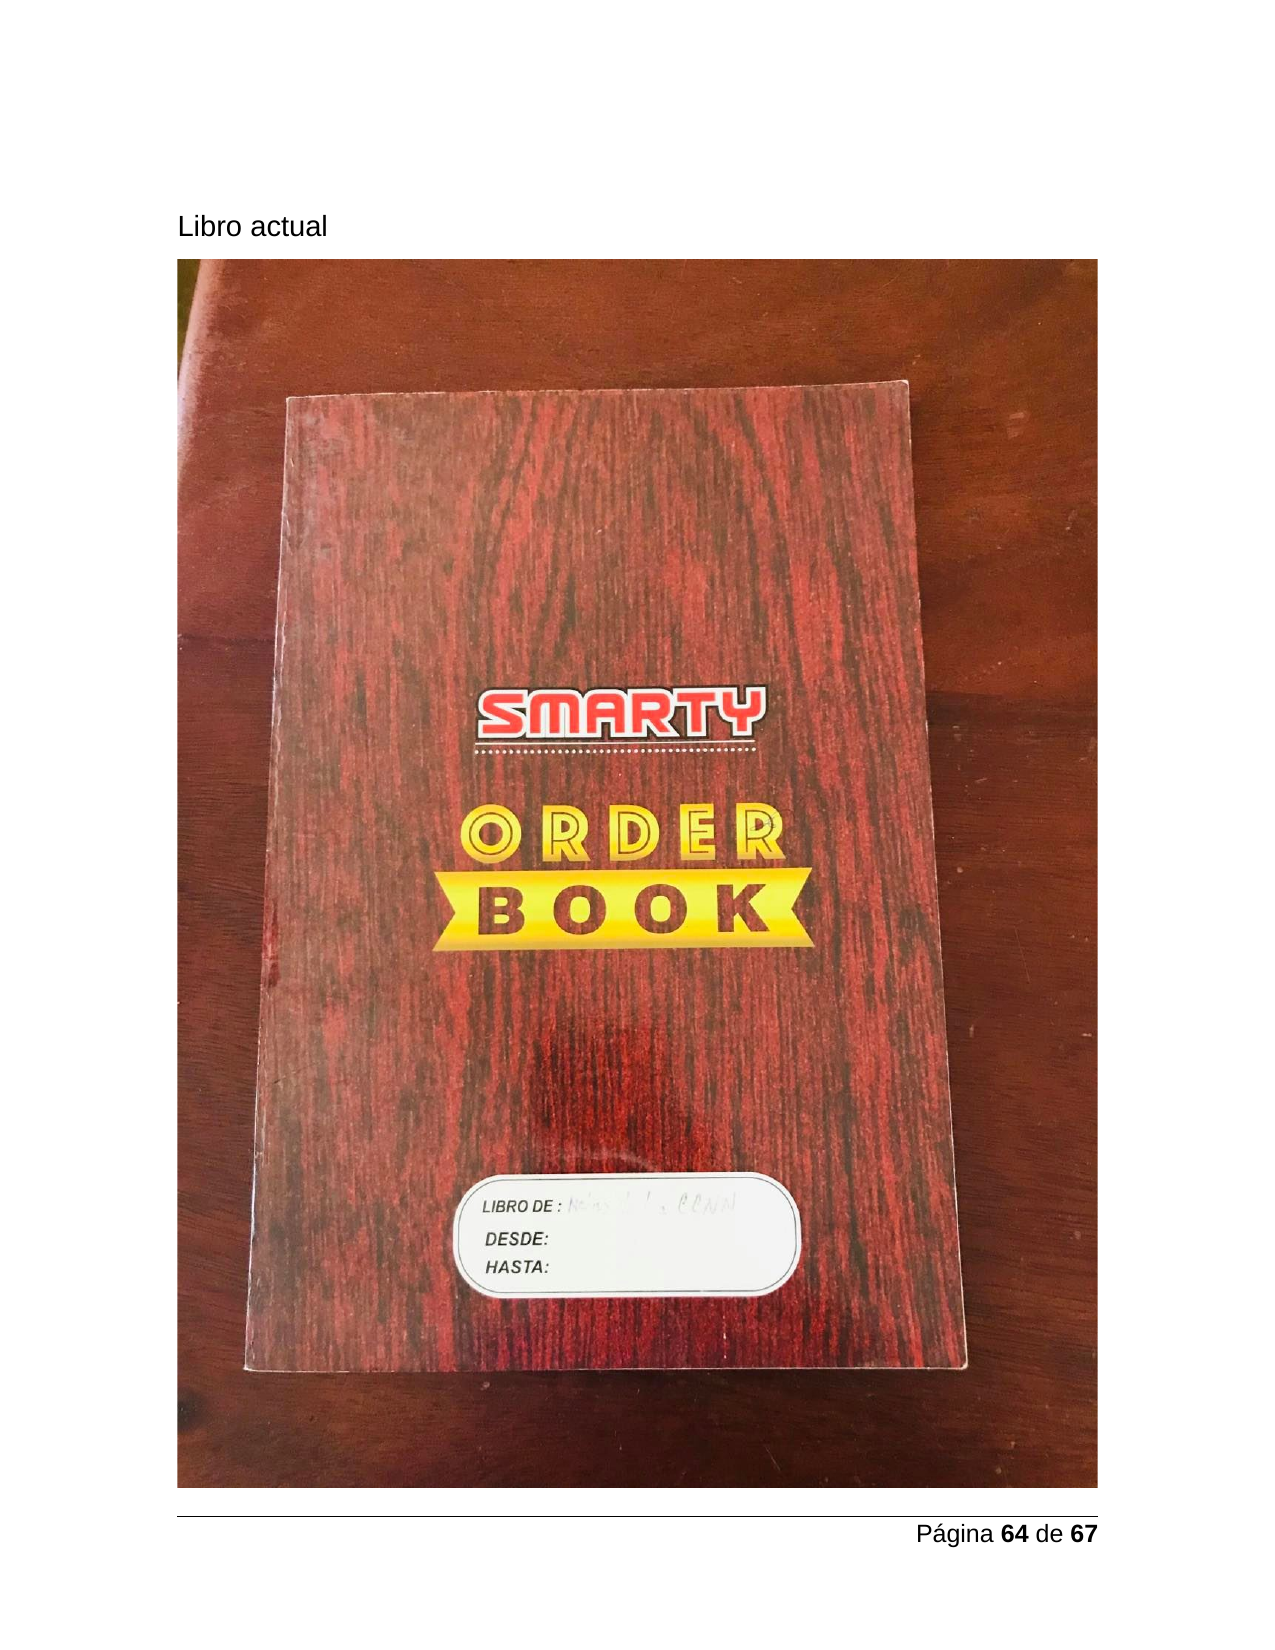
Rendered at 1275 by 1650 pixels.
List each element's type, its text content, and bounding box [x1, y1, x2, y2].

subtitle Libro actual [177, 209, 1098, 243]
picture [177, 259, 1098, 1488]
